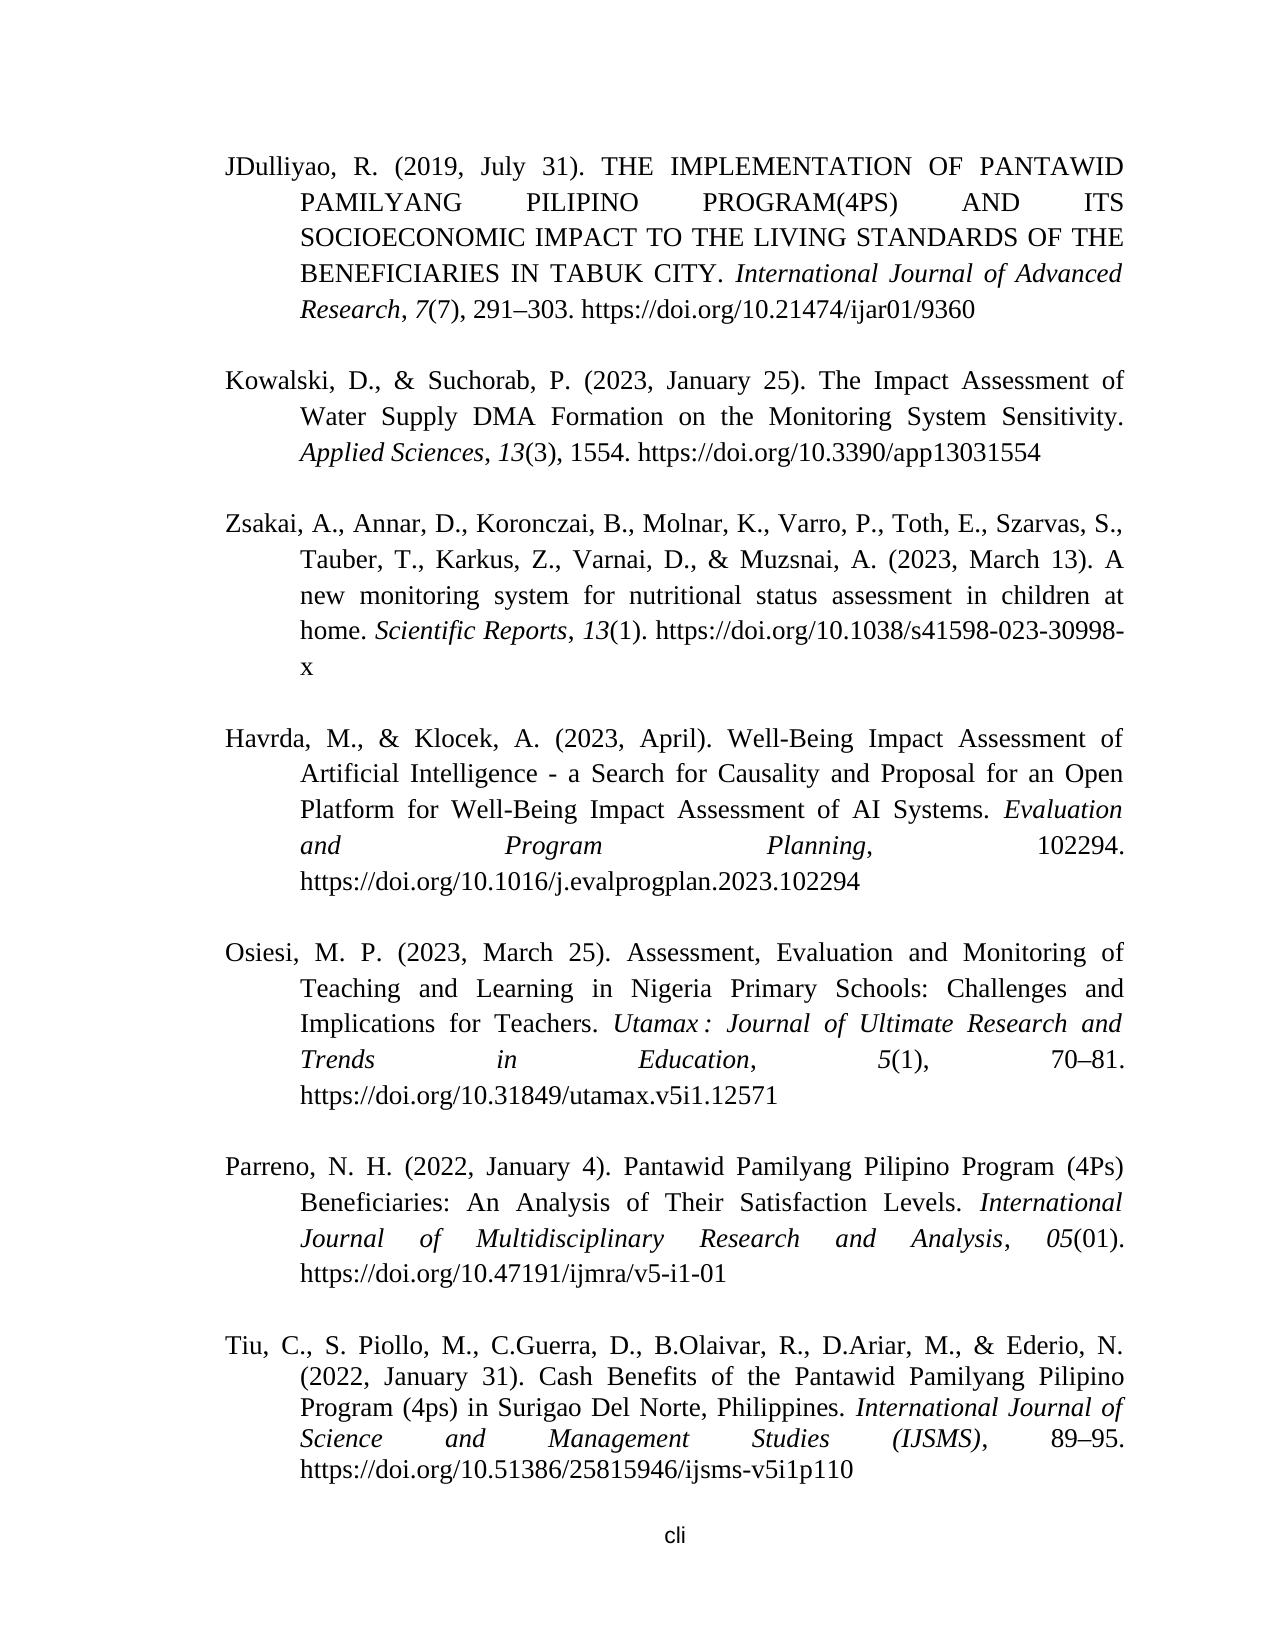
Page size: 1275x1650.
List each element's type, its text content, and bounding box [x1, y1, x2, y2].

text Kowalski, D., & Suchorab, P. (2023, January 25). The Impact Assessment of Water Supply DMA Formation on the Monitoring System Sensitivity. Applied Sciences, 13(3), 1554. https://doi.org/10.3390/app13031554 [225, 364, 1125, 467]
text Havrda, M., & Klocek, A. (2023, April). Well-Being Impact Assessment of Artificial Intelligence - a Search for Causality and Proposal for an Open Platform for Well-Being Impact Assessment of AI Systems. Evaluation and Program Planning, 102294. https://doi.org/10.1016/j.evalprogplan.2023.102294 [225, 722, 1125, 896]
text Parreno, N. H. (2022, January 4). Pantawid Pamilyang Pilipino Program (4Ps) Beneficiaries: An Analysis of Their Satisfaction Levels. International Journal of Multidisciplinary Research and Analysis, 05(01). https://doi.org/10.47191/ijmra/v5-i1-01 [225, 1150, 1125, 1289]
text Zsakai, A., Annar, D., Koronczai, B., Molnar, K., Varro, P., Toth, E., Szarvas, S., Tauber, T., Karkus, Z., Varnai, D., & Muzsnai, A. (2023, March 13). A new monitoring system for nutritional status assessment in children at home. Scientific Reports, 13(1). https://doi.org/10.1038/s41598-023-30998-x [225, 507, 1125, 681]
text Tiu, C., S. Piollo, M., C.Guerra, D., B.Olaivar, R., D.Ariar, M., & Ederio, N. (2022, January 31). Cash Benefits of the Pantawid Pamilyang Pilipino Program (4ps) in Surigao Del Norte, Philippines. International Journal of Science and Management Studies (IJSMS), 89–95. https://doi.org/10.51386/25815946/ijsms-v5i1p110 [225, 1329, 1125, 1485]
text JDulliyao, R. (2019, July 31). THE IMPLEMENTATION OF PANTAWID PAMILYANG PILIPINO PROGRAM(4PS) AND ITS SOCIOECONOMIC IMPACT TO THE LIVING STANDARDS OF THE BENEFICIARIES IN TABUK CITY. International Journal of Advanced Research, 7(7), 291–303. https://doi.org/10.21474/ijar01/9360 [225, 150, 1125, 324]
text Osiesi, M. P. (2023, March 25). Assessment, Evaluation and Monitoring of Teaching and Learning in Nigeria Primary Schools: Challenges and Implications for Teachers. Utamax : Journal of Ultimate Research and Trends in Education, 5(1), 70–81. https://doi.org/10.31849/utamax.v5i1.12571 [225, 936, 1125, 1110]
